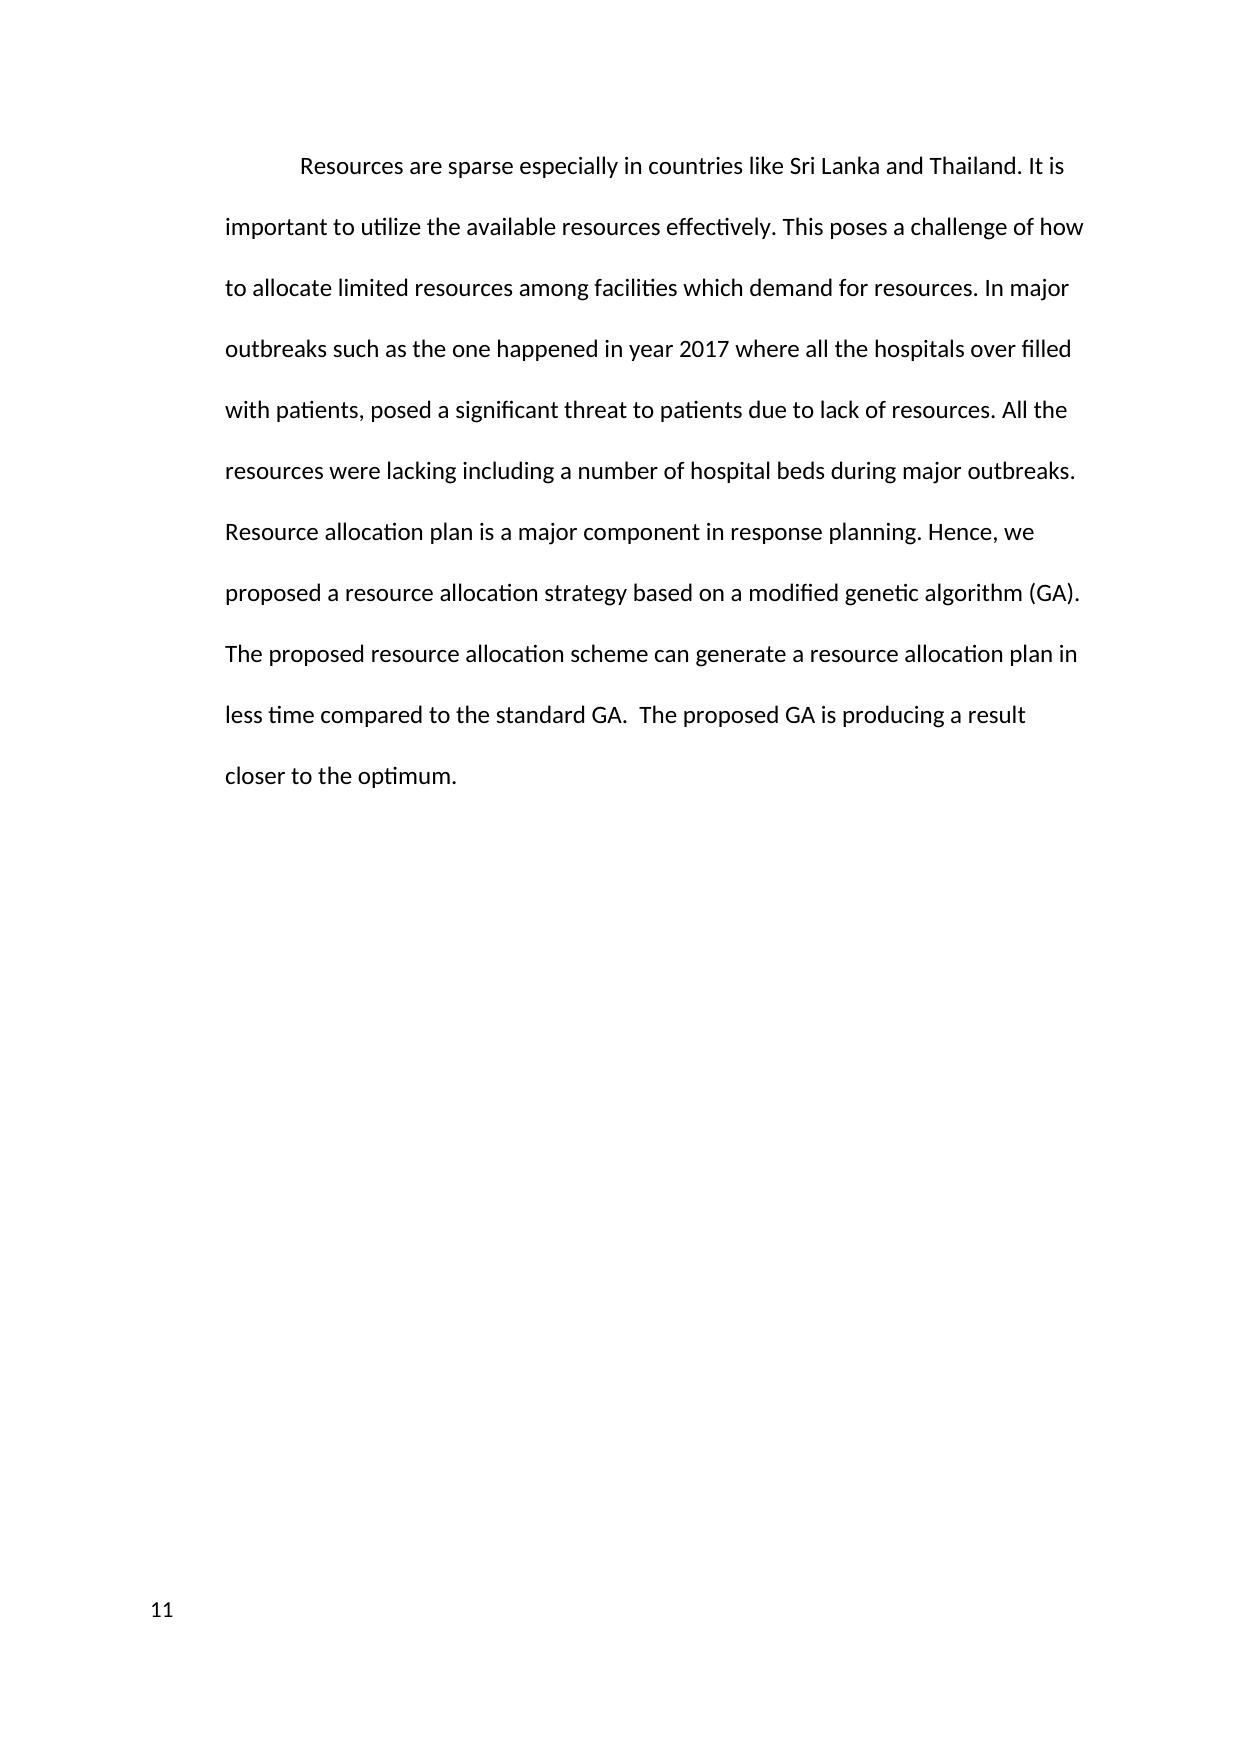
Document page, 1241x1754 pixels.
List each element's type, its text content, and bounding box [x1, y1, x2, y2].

list Resources are sparse especially in countries like Sri Lanka and Thailand. It is important to utilize the available resources effectively. This poses a challenge of how to allocate limited resources among facilities which demand for resources. In major outbreaks such as the one happened in year 2017 where all the hospitals over filled with patients, posed a significant threat to patients due to lack of resources. All the resources were lacking including a number of hospital beds during major outbreaks. Resource allocation plan is a major component in response planning. Hence, we proposed a resource allocation strategy based on a modified genetic algorithm (GA). The proposed resource allocation scheme can generate a resource allocation plan in less time compared to the standard GA. The proposed GA is producing a result closer to the optimum. [225, 150, 1090, 791]
